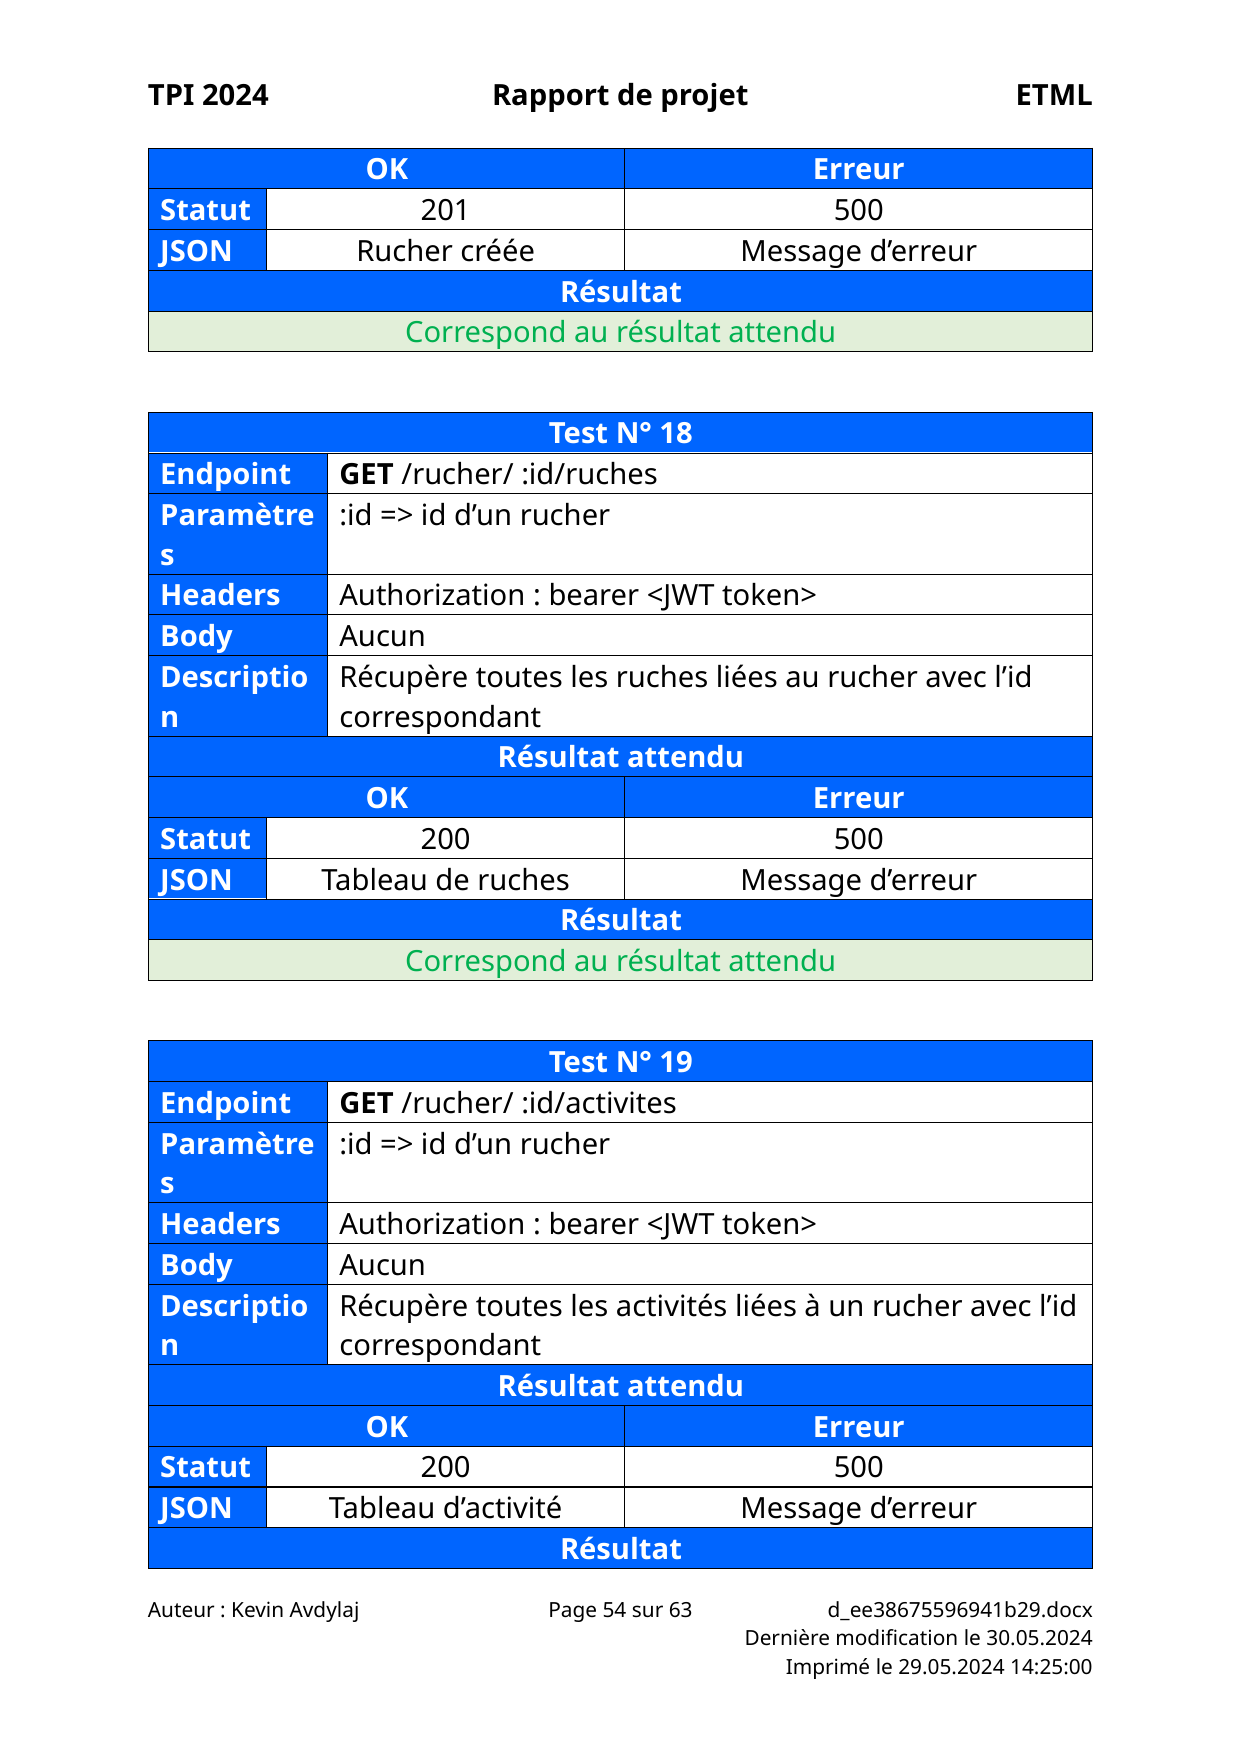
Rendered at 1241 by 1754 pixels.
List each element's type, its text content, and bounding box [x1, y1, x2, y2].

table_cell Headers [149, 1203, 327, 1243]
table_cell Résultat [149, 271, 1092, 311]
table_cell Récupère toutes les activités liées à un rucher avec l’id correspondant [328, 1285, 1092, 1364]
table_cell Endpoint [149, 454, 327, 493]
table_header Test N° 19 [149, 1041, 1092, 1081]
table_cell JSON [149, 859, 266, 898]
table_cell OK [149, 777, 624, 817]
table_cell 500 [625, 1447, 1092, 1486]
table_cell Endpoint [149, 1082, 327, 1122]
table_cell Résultat attendu [149, 1365, 1092, 1405]
table_cell Récupère toutes les ruches liées au rucher avec l’id correspondant [328, 656, 1092, 736]
table_cell OK [149, 149, 624, 188]
table_cell Correspond au résultat attendu [149, 312, 1092, 351]
table_cell Erreur [625, 777, 1092, 817]
table_cell 200 [267, 818, 624, 858]
table_cell 201 [267, 189, 624, 229]
table_cell Description [149, 1285, 327, 1364]
table_cell Headers [149, 575, 327, 614]
table_cell Authorization : bearer <JWT token> [328, 1203, 1092, 1243]
table_cell Message d’erreur [625, 1488, 1092, 1527]
table_cell Aucun [328, 1244, 1092, 1284]
table_cell 500 [625, 189, 1092, 229]
table_cell Body [149, 615, 327, 655]
table_cell Résultat attendu [149, 737, 1092, 776]
table_cell JSON [149, 1488, 266, 1527]
table_cell Message d’erreur [625, 859, 1092, 898]
table_cell Aucun [328, 615, 1092, 655]
table_cell JSON [149, 230, 266, 270]
table_cell :id => id d’un rucher [328, 1123, 1092, 1202]
table_cell Résultat [149, 1528, 1092, 1568]
table_cell Tableau d’activité [267, 1488, 624, 1527]
table_cell Correspond au résultat attendu [149, 940, 1092, 980]
table_cell Authorization : bearer <JWT token> [328, 575, 1092, 614]
table_cell :id => id d’un rucher [328, 494, 1092, 574]
table_cell Statut [149, 818, 266, 858]
table_cell OK [149, 1406, 624, 1446]
table_header Test N° 18 [149, 413, 1092, 452]
table_cell 200 [267, 1447, 624, 1486]
table_cell Statut [149, 189, 266, 229]
table_cell GET /rucher/ :id/activites [328, 1082, 1092, 1122]
table_cell Body [149, 1244, 327, 1284]
table_cell Description [149, 656, 327, 736]
table_cell Résultat [149, 900, 1092, 939]
table_cell Message d’erreur [625, 230, 1092, 270]
table_cell Statut [149, 1447, 266, 1486]
table_cell Paramètres [149, 494, 327, 574]
table_cell Rucher créée [267, 230, 624, 270]
table_cell Tableau de ruches [267, 859, 624, 898]
table_cell Paramètres [149, 1123, 327, 1202]
table_cell GET /rucher/ :id/ruches [328, 454, 1092, 493]
table_cell Erreur [625, 149, 1092, 188]
table_cell 500 [625, 818, 1092, 858]
table_cell Erreur [625, 1406, 1092, 1446]
